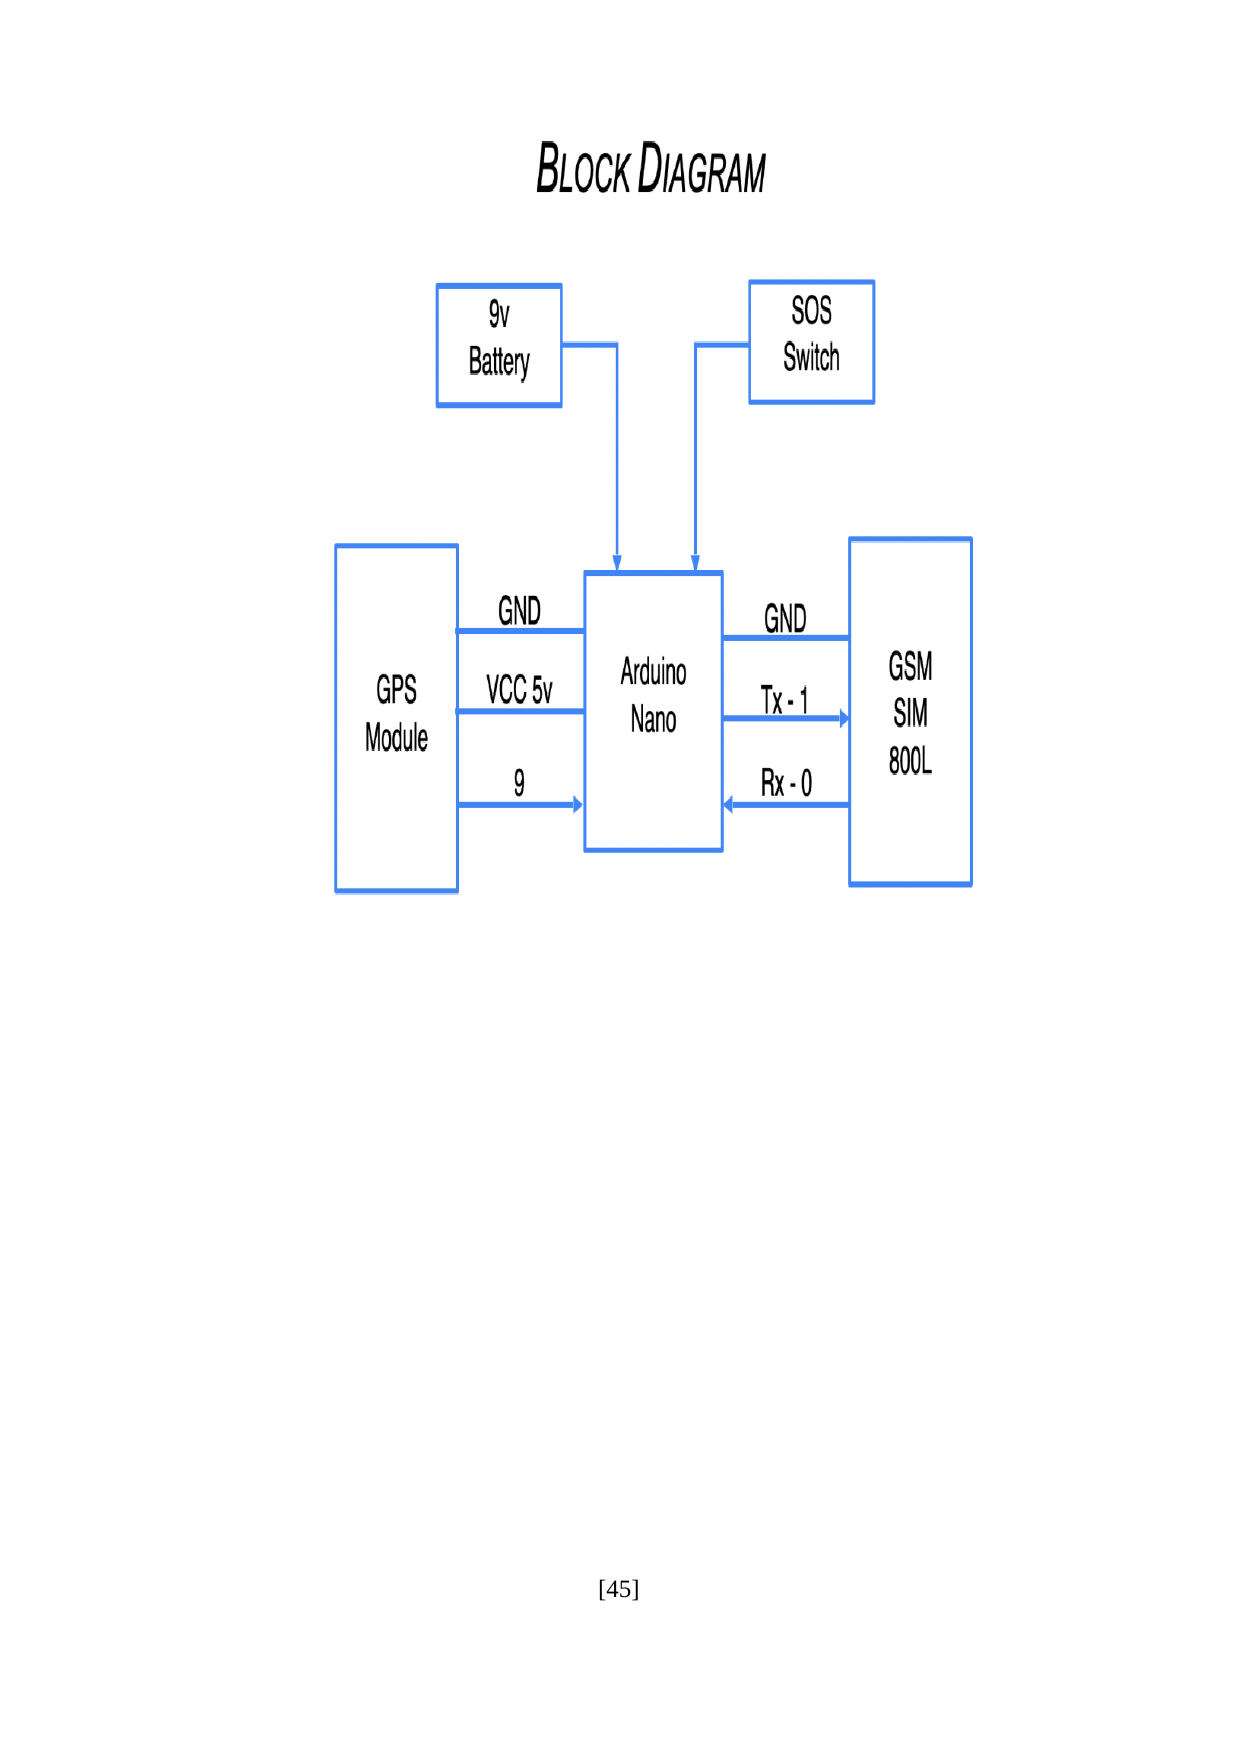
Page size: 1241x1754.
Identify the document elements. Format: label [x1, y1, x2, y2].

picture [300, 72, 998, 1070]
